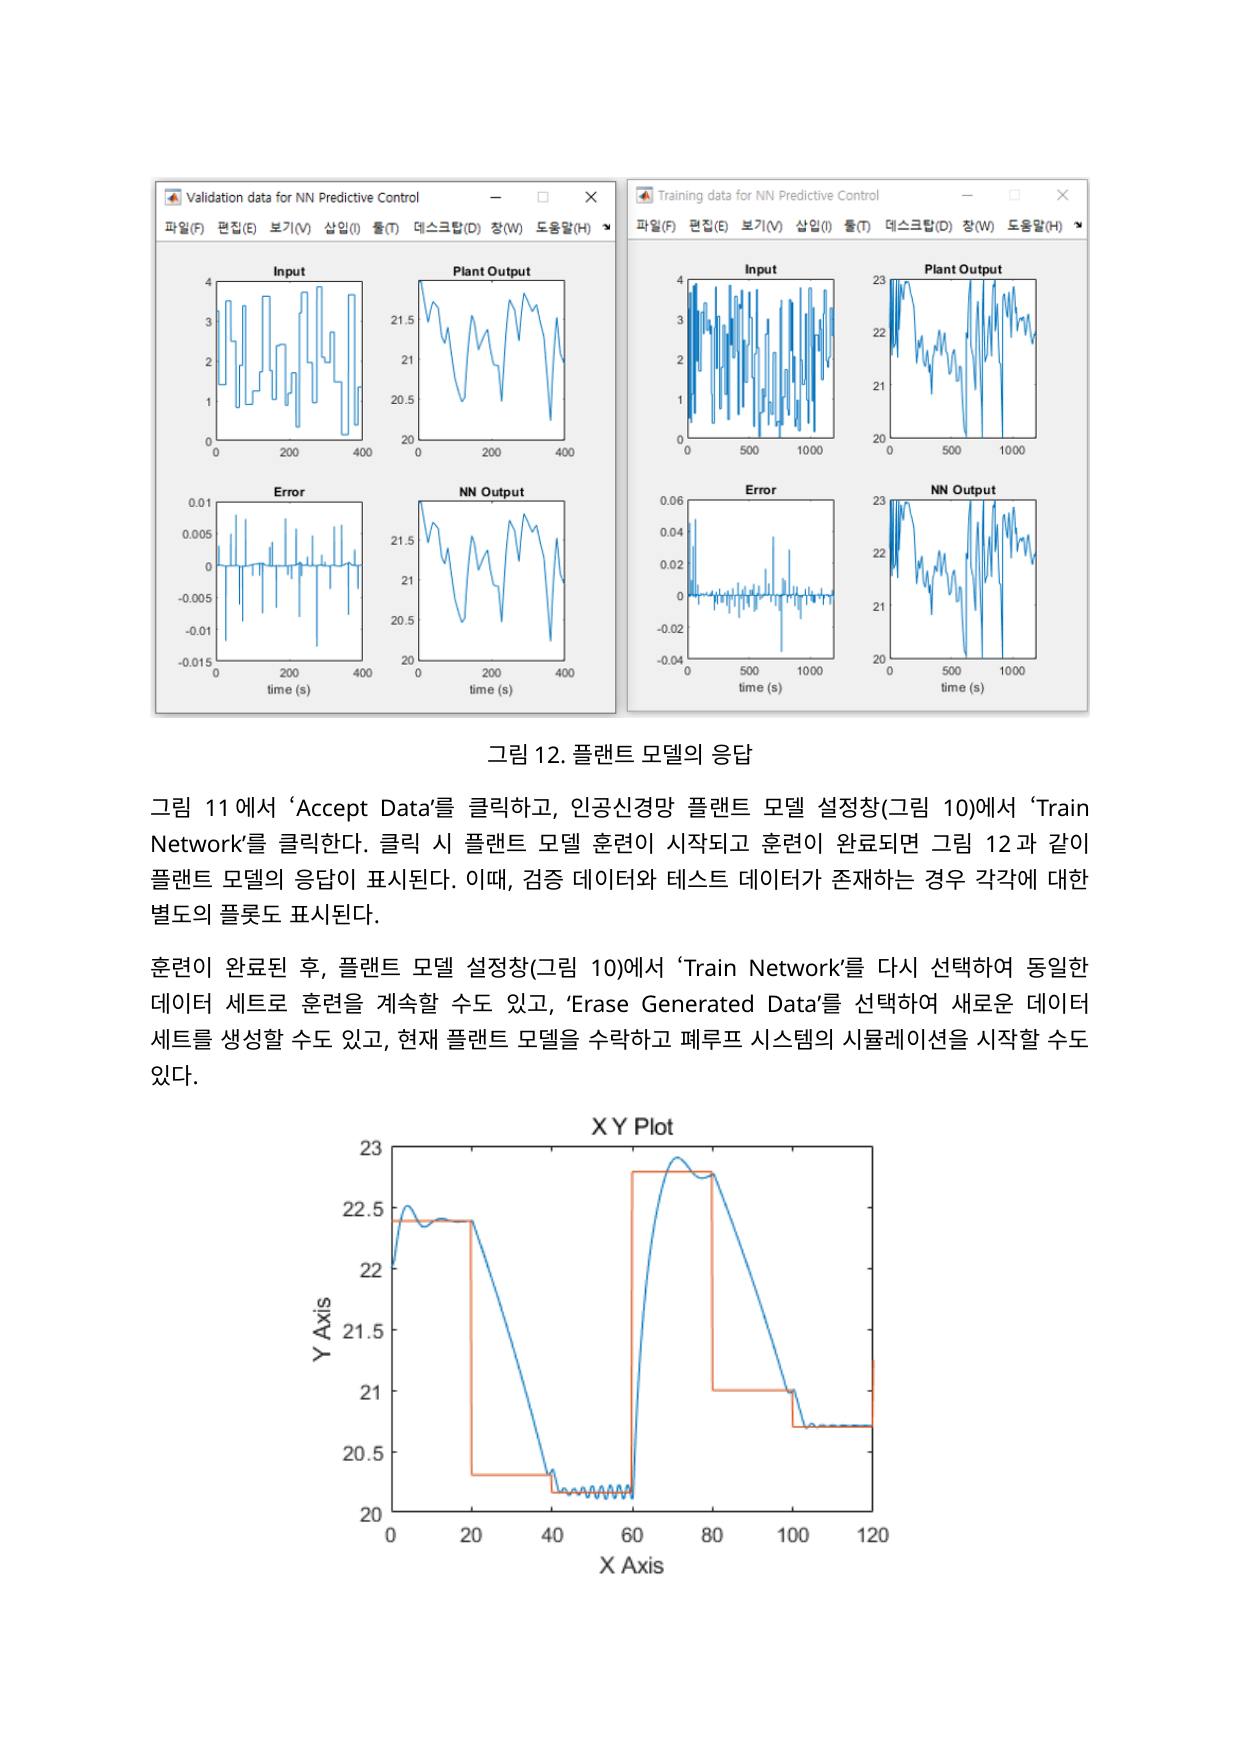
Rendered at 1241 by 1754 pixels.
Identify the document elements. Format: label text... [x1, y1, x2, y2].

text 그림12. 플랜트 모델의 응답 [150, 737, 1090, 770]
picture [150, 177, 1090, 718]
text 훈련이 완료된 후, 플랜트 모델 설정창(그림 10)에서 ‘Train Network’를 다시 선택하여 동일한 데이터 세트로 훈련을 계속할 수도 있고, ‘Erase Generated Data’를 선택하여 새로운 데이터 세트를 생성할 수도 있고, 현재 플랜트 모델을 수락하고 폐루프 시스템의 시뮬레이션을 시작할 수도 있다. [150, 950, 1090, 1091]
text 그림 11에서 ‘Accept Data’를 클릭하고, 인공신경망 플랜트 모델 설정창(그림 10)에서 ‘Train Network’를 클릭한다. 클릭 시 플랜트 모델 훈련이 시작되고 훈련이 완료되면 그림 12과 같이 플랜트 모델의 응답이 표시된다. 이때, 검증 데이터와 테스트 데이터가 존재하는 경우 각각에 대한 별도의 플롯도 표시된다. [150, 789, 1090, 931]
picture [307, 1110, 933, 1580]
